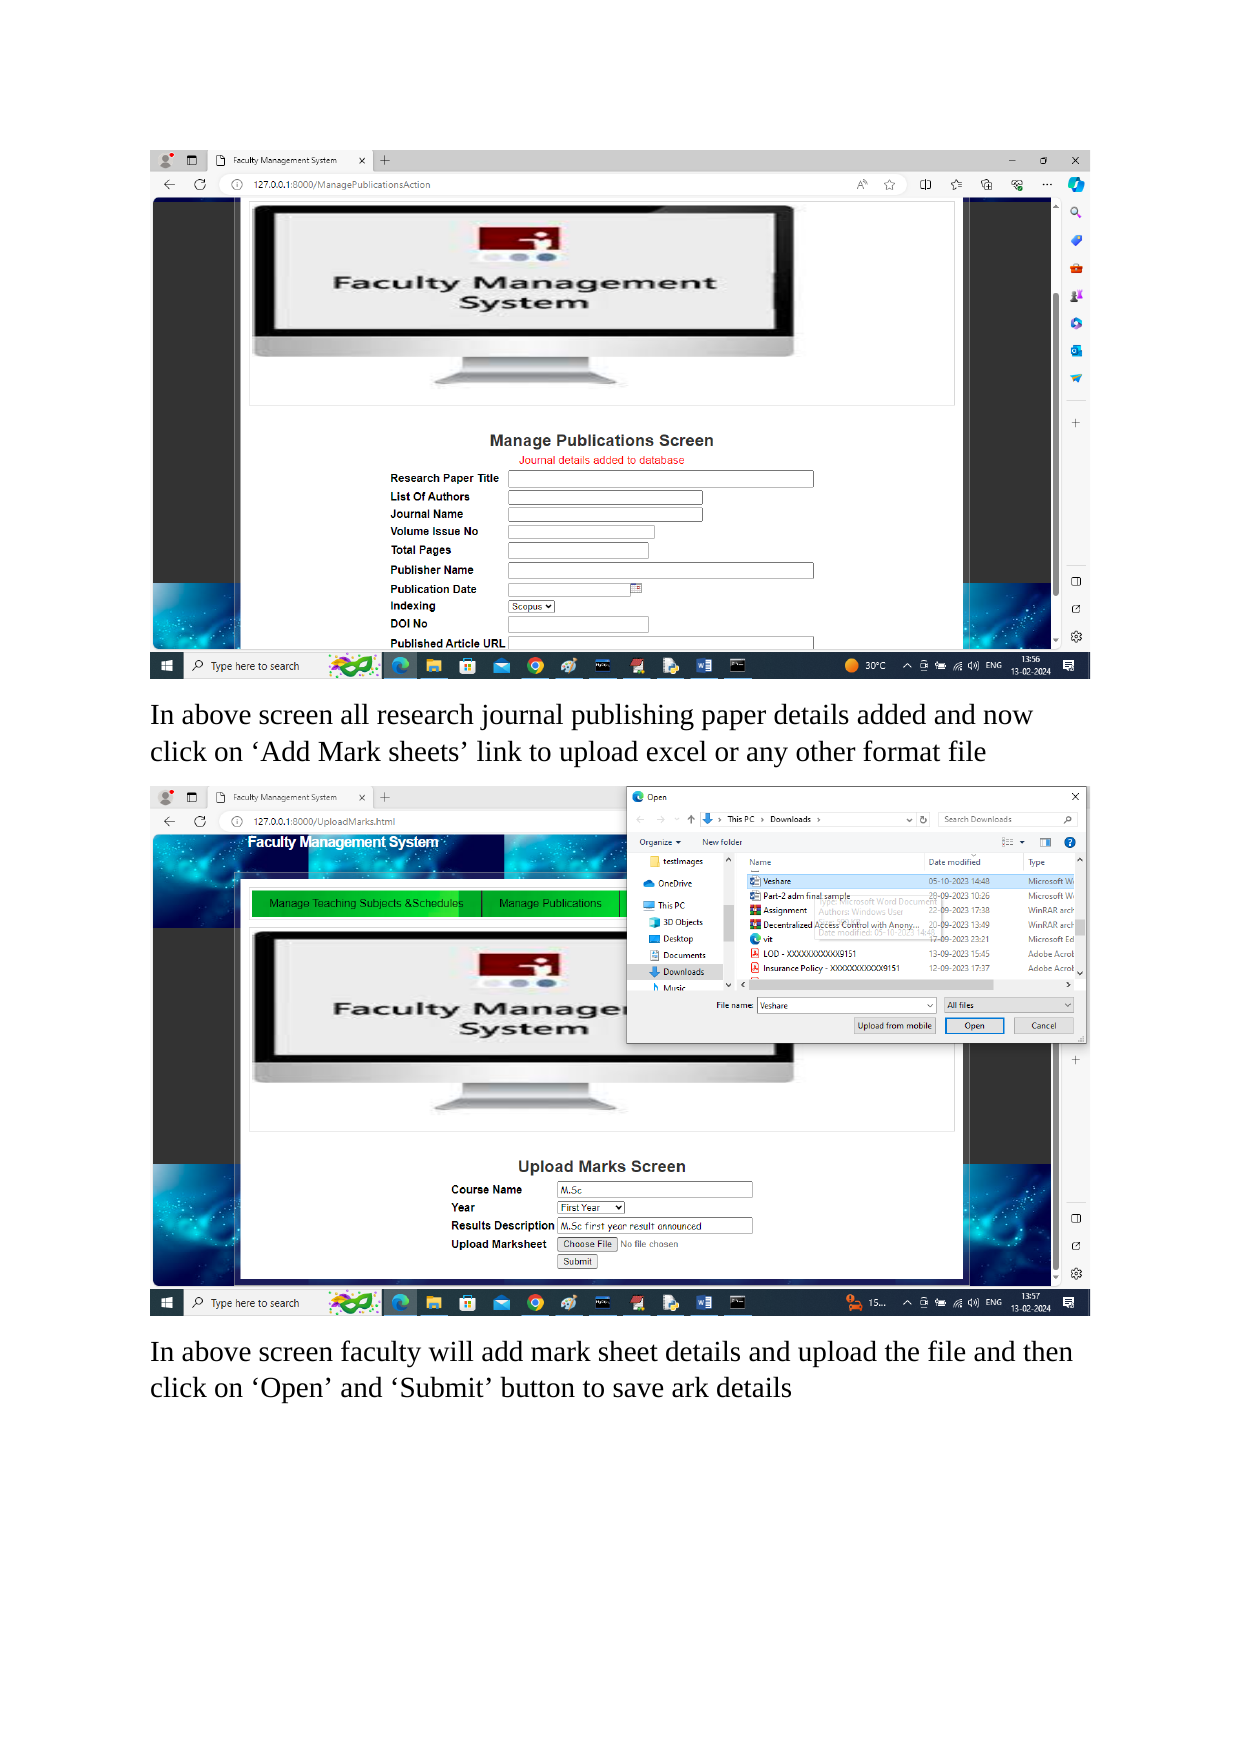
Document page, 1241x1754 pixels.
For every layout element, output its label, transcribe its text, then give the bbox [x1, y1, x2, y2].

text In above screen all research journal publishing paper details added and now click on ‘Add Mark sheets’ link to upload excel or any other format file [150, 697, 1090, 767]
picture [150, 786, 1091, 1316]
text In above screen faculty will add mark sheet details and upload the file and then click on ‘Open’ and ‘Submit’ button to save ark details [150, 1334, 1090, 1404]
picture [150, 150, 1091, 679]
